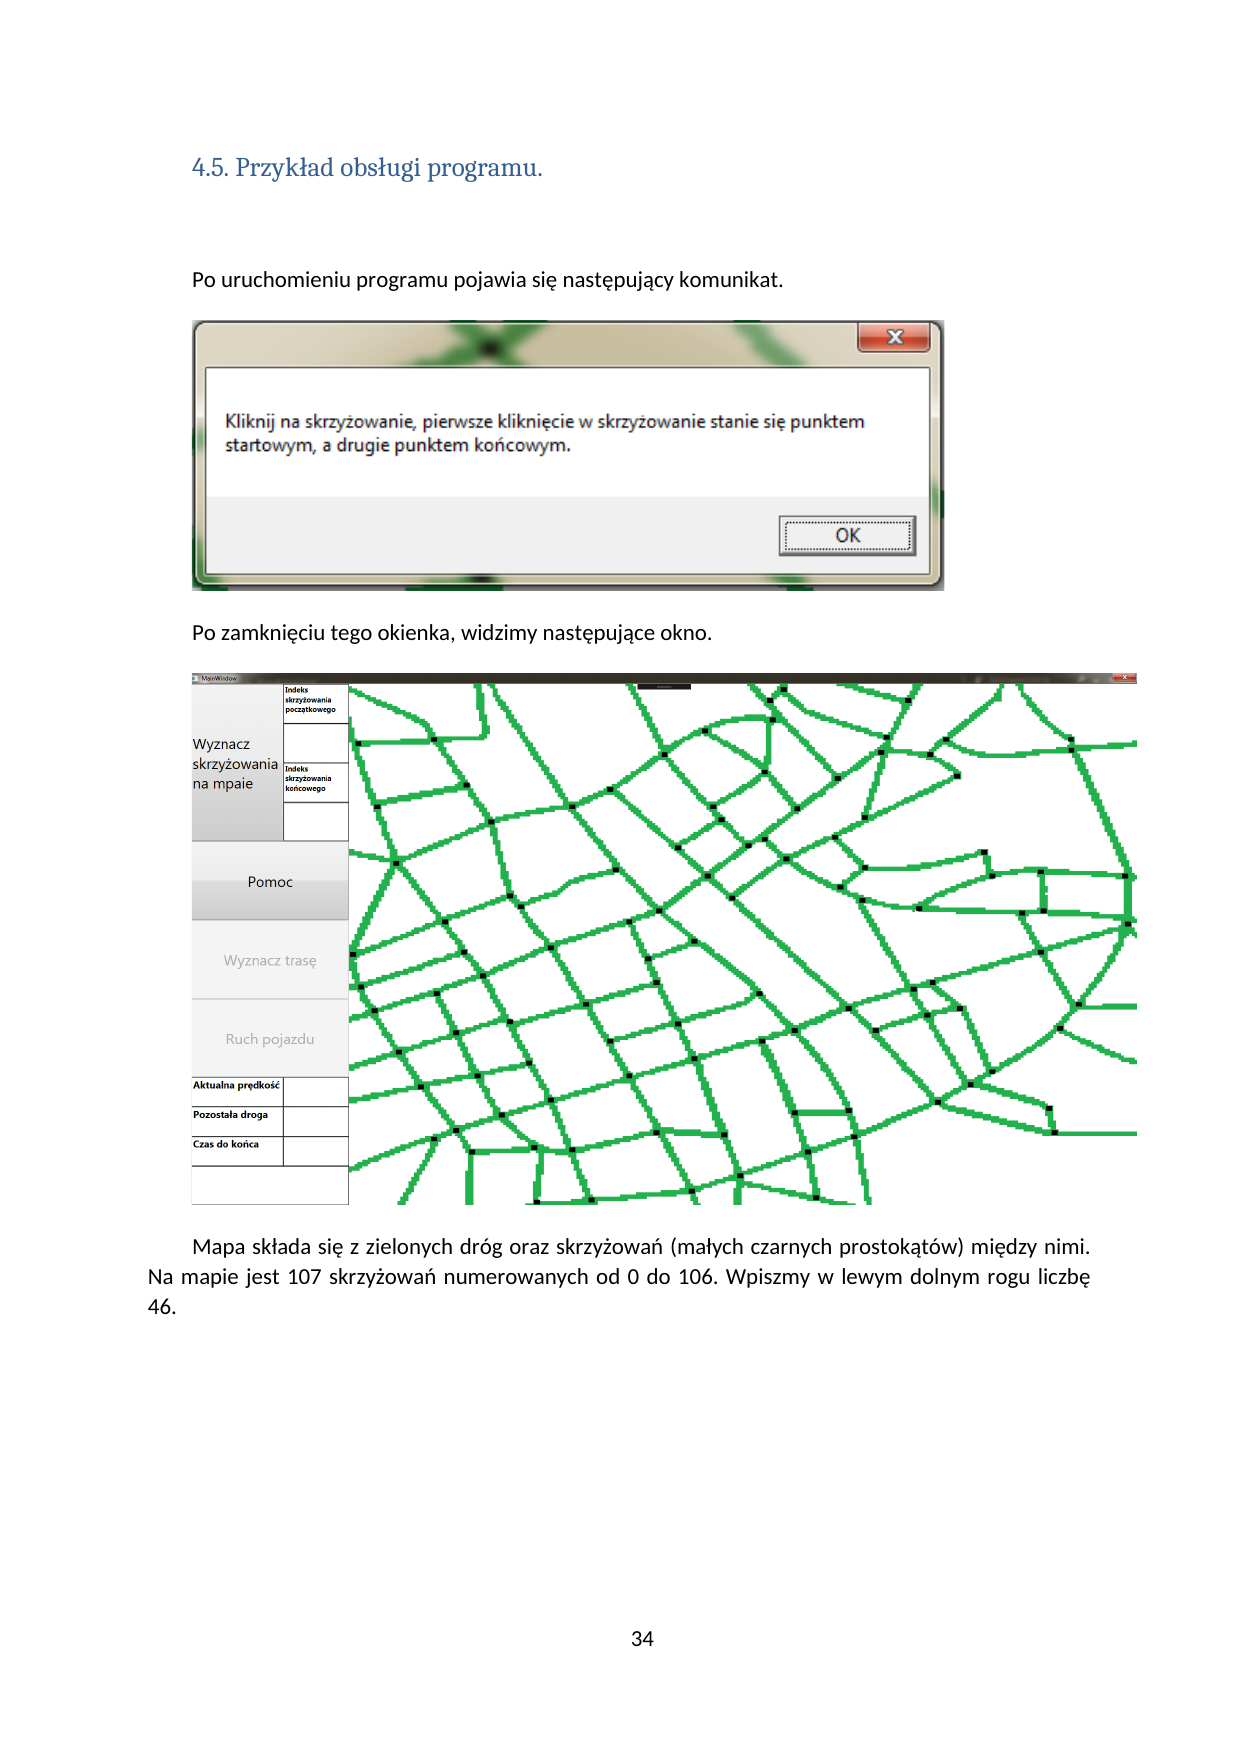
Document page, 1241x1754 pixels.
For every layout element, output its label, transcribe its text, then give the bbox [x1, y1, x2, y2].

picture [191, 673, 1137, 1205]
subtitle 4.5. Przykład obsługi programu. [148, 152, 1093, 183]
text Po zamknięciu tego okienka, widzimy następujące okno. [148, 618, 1093, 646]
text Mapa składa się z zielonych dróg oraz skrzyżowań (małych czarnych prostokątów) między nimi. Na mapie jest 107 skrzyżowań numerowanych od 0 do 106. Wpiszmy w lewym dolnym rogu liczbę 46. [148, 1232, 1093, 1320]
picture [191, 320, 945, 591]
text Po uruchomieniu programu pojawia się następujący komunikat. [148, 266, 1093, 293]
